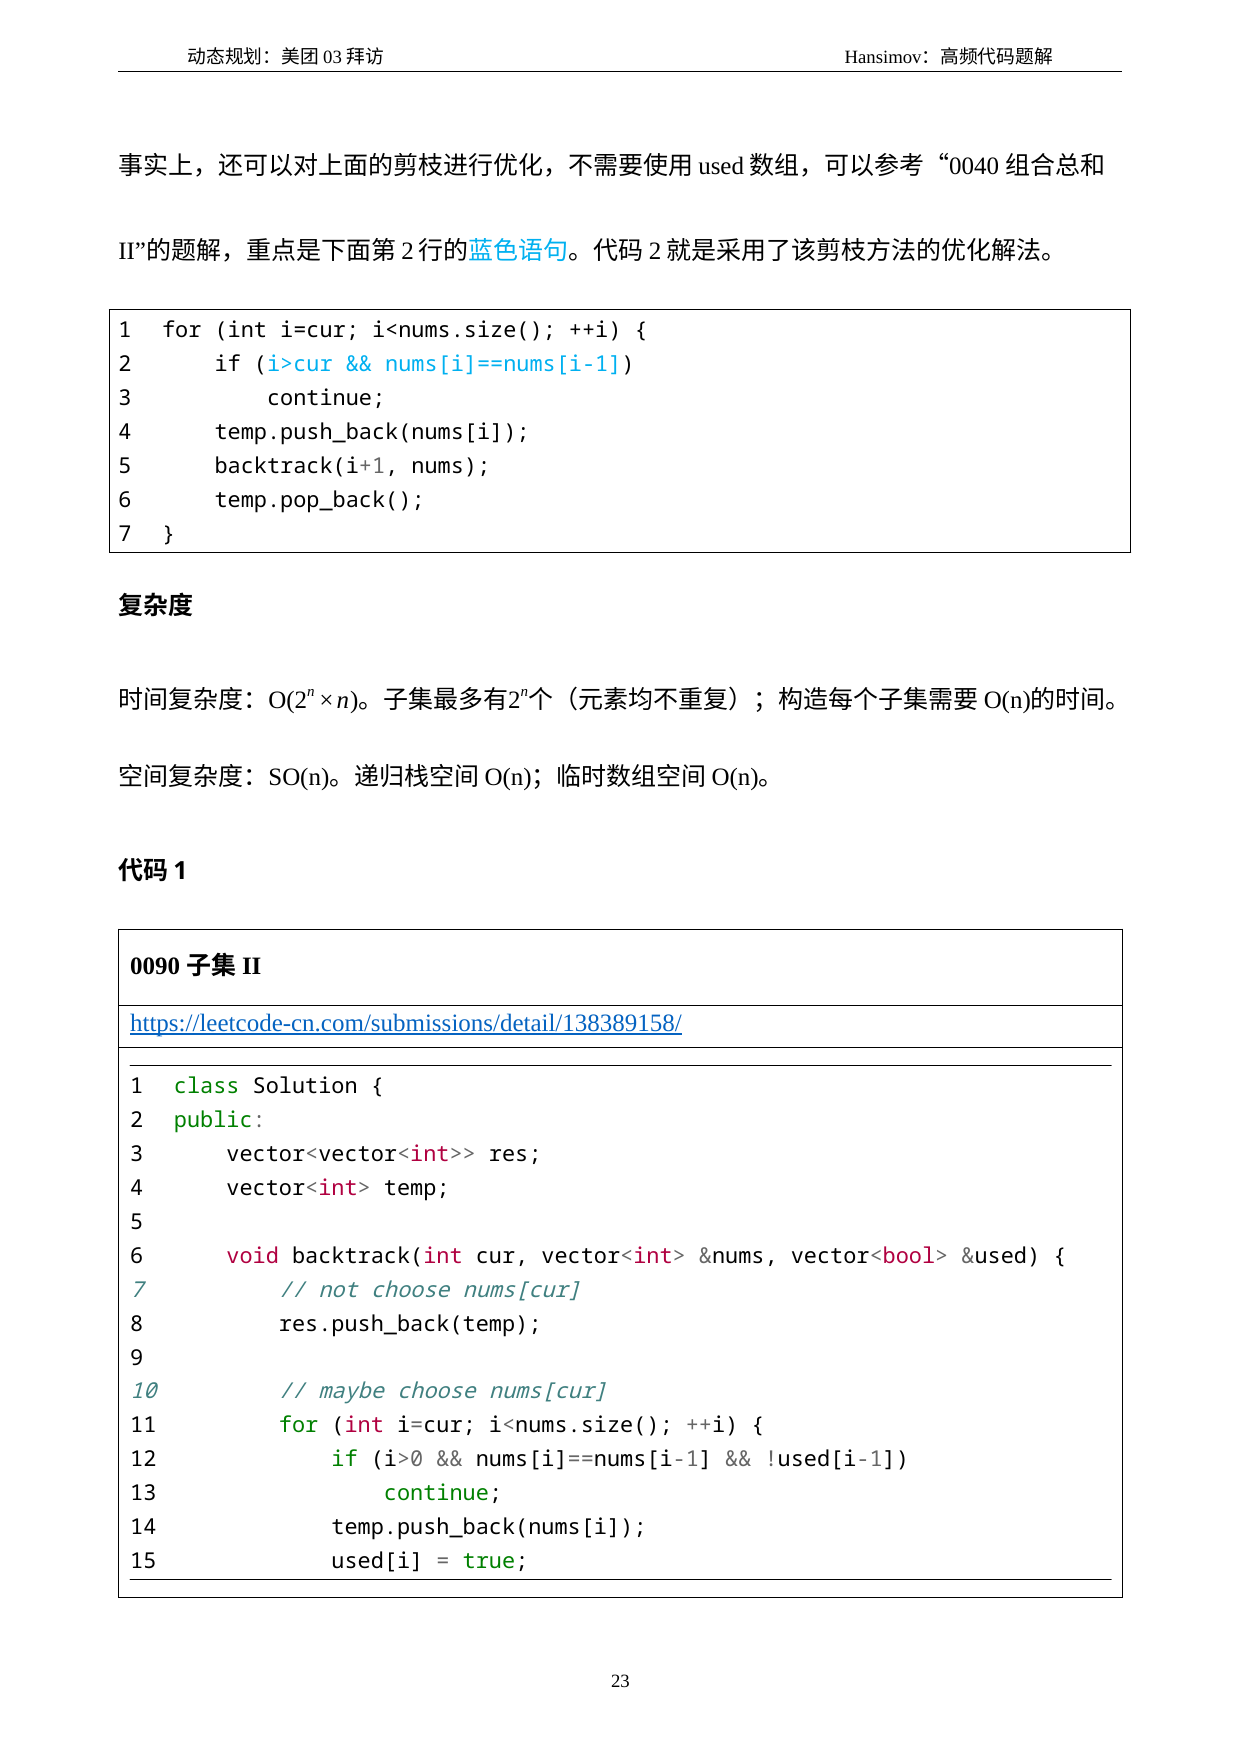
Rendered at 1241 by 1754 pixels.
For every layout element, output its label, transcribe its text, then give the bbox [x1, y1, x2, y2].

table_cell https://leetcode-cn.com/submissions/detail/138389158/ [119, 1006, 1122, 1047]
text if (i>cur && nums[i]==nums[i-1]) [118, 346, 1122, 380]
text 事实上，还可以对上面的剪枝进行优化，不需要使用used数组，可以参考“0040 组合总和 II”的题解，重点是下面第2行的蓝色语句。代码2就是采用了该剪枝方法的优化解法。 [118, 130, 1122, 283]
subtitle 代码1 [118, 834, 1097, 902]
list for (int i=cur; i<nums.size(); ++i) { [110, 310, 1130, 346]
subtitle 复杂度 [118, 570, 1097, 638]
table_header 0090 子集 II [119, 930, 1122, 1004]
text 时间复杂度：O()。子集最多有个（元素均不重复）；构造每个子集需要O(n)的时间。 [118, 664, 1122, 732]
text temp.push_back(nums[i]); [118, 414, 1122, 448]
text } [110, 512, 1130, 552]
text temp.pop_back(); [118, 482, 1122, 512]
text backtrack(i+1, nums); [118, 448, 1122, 482]
text 空间复杂度：SO(n)。递归栈空间O(n)；临时数组空间O(n)。 [118, 741, 1122, 808]
text continue; [118, 380, 1122, 414]
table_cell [119, 1048, 1122, 1597]
